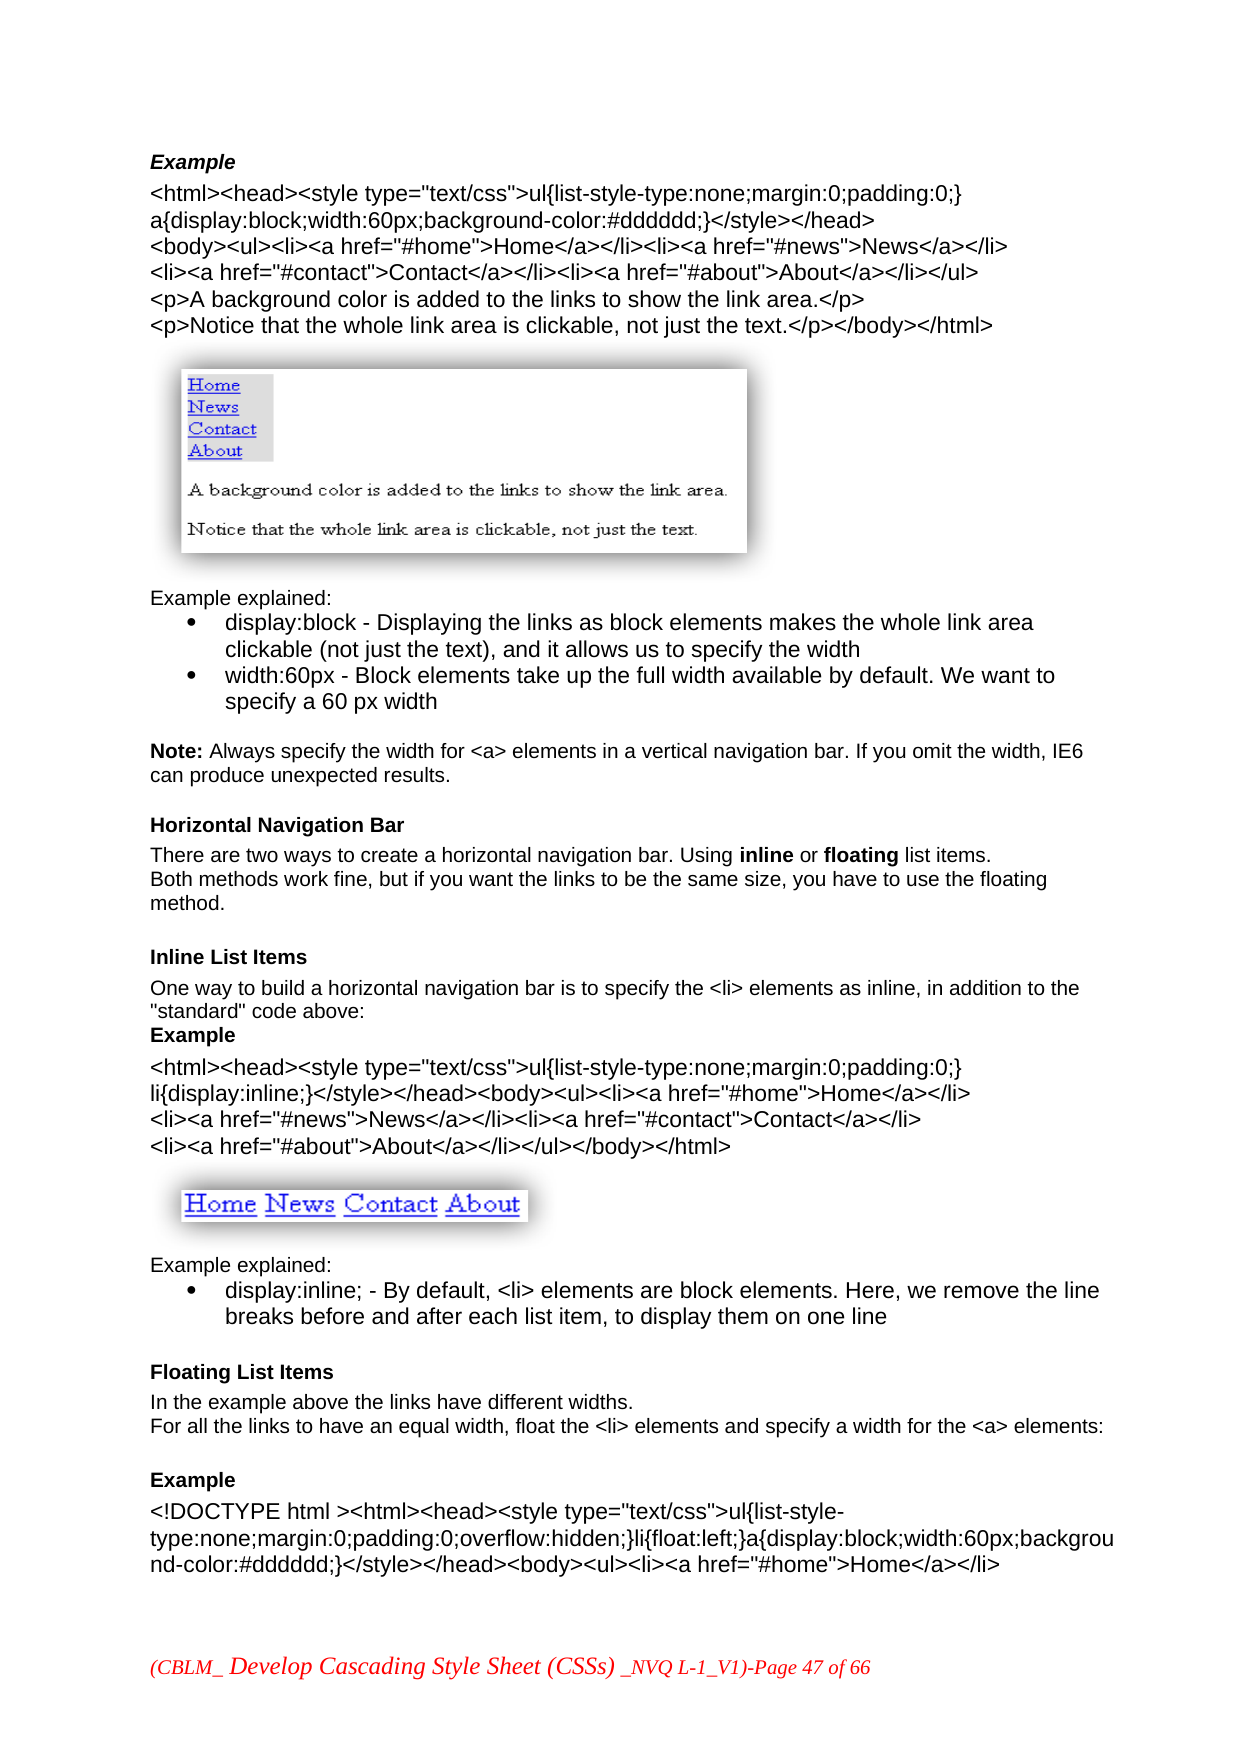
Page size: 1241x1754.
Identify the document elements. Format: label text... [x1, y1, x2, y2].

picture [181, 1190, 529, 1222]
text <!DOCTYPE html ><html><head><style type="text/css">ul{list-style-type:none;margin:0;padding:0;overflow:hidden;}li{float:left;}a{display:block;width:60px;background-color:#dddddd;}</style></head><body><ul><li><a href="#home">Home</a></li> [150, 1498, 1116, 1577]
text Both methods work fine, but if you want the links to be the same size, you have to use the floating method. [150, 867, 1116, 915]
subtitle Example [150, 1468, 1116, 1492]
subtitle Example [150, 1023, 1116, 1047]
text <p>Notice that the whole link area is clickable, not just the text.</p></body></html> [150, 312, 1116, 338]
list width:60px - Block elements take up the full width available by default. We want to specify a 60 px width [187, 662, 1116, 715]
text For all the links to have an equal width, float the <li> elements and specify a width for the <a> elements: [150, 1414, 1116, 1438]
text <li><a href="#about">About</a></li></ul></body></html> [150, 1133, 1116, 1159]
text One way to build a horizontal navigation bar is to specify the <li> elements as inline, in addition to the "standard" code above: [150, 975, 1116, 1023]
text Example explained: [150, 585, 1116, 609]
text Example explained: [150, 1253, 1116, 1277]
text <html><head><style type="text/css">ul{list-style-type:none;margin:0;padding:0;} [150, 180, 1116, 207]
text <body><ul><li><a href="#home">Home</a></li><li><a href="#news">News</a></li> [150, 233, 1116, 259]
list display:block - Displaying the links as block elements makes the whole link area clickable (not just the text), and it allows us to specify the width [187, 609, 1116, 662]
list display:inline; - By default, <li> elements are block elements. Here, we remove the line breaks before and after each list item, to display them on one line [187, 1277, 1116, 1329]
text <li><a href="#news">News</a></li><li><a href="#contact">Contact</a></li> [150, 1106, 1116, 1133]
picture [181, 369, 747, 553]
text a{display:block;width:60px;background-color:#dddddd;}</style></head> [150, 207, 1116, 233]
text <p>A background color is added to the links to show the link area.</p> [150, 286, 1116, 312]
text In the example above the links have different widths. [150, 1390, 1116, 1414]
subtitle Example [150, 150, 1116, 174]
subtitle Inline List Items [150, 945, 1116, 969]
text <html><head><style type="text/css">ul{list-style-type:none;margin:0;padding:0;} [150, 1053, 1116, 1080]
text li{display:inline;}</style></head><body><ul><li><a href="#home">Home</a></li> [150, 1080, 1116, 1106]
subtitle Horizontal Navigation Bar [150, 813, 1116, 837]
text There are two ways to create a horizontal navigation bar. Using inline or floating list items. [150, 843, 1116, 867]
text Note: Always specify the width for <a> elements in a vertical navigation bar. If you omit the width, IE6 can produce unexpected results. [150, 739, 1116, 787]
subtitle Floating List Items [150, 1360, 1116, 1384]
text <li><a href="#contact">Contact</a></li><li><a href="#about">About</a></li></ul> [150, 259, 1116, 286]
